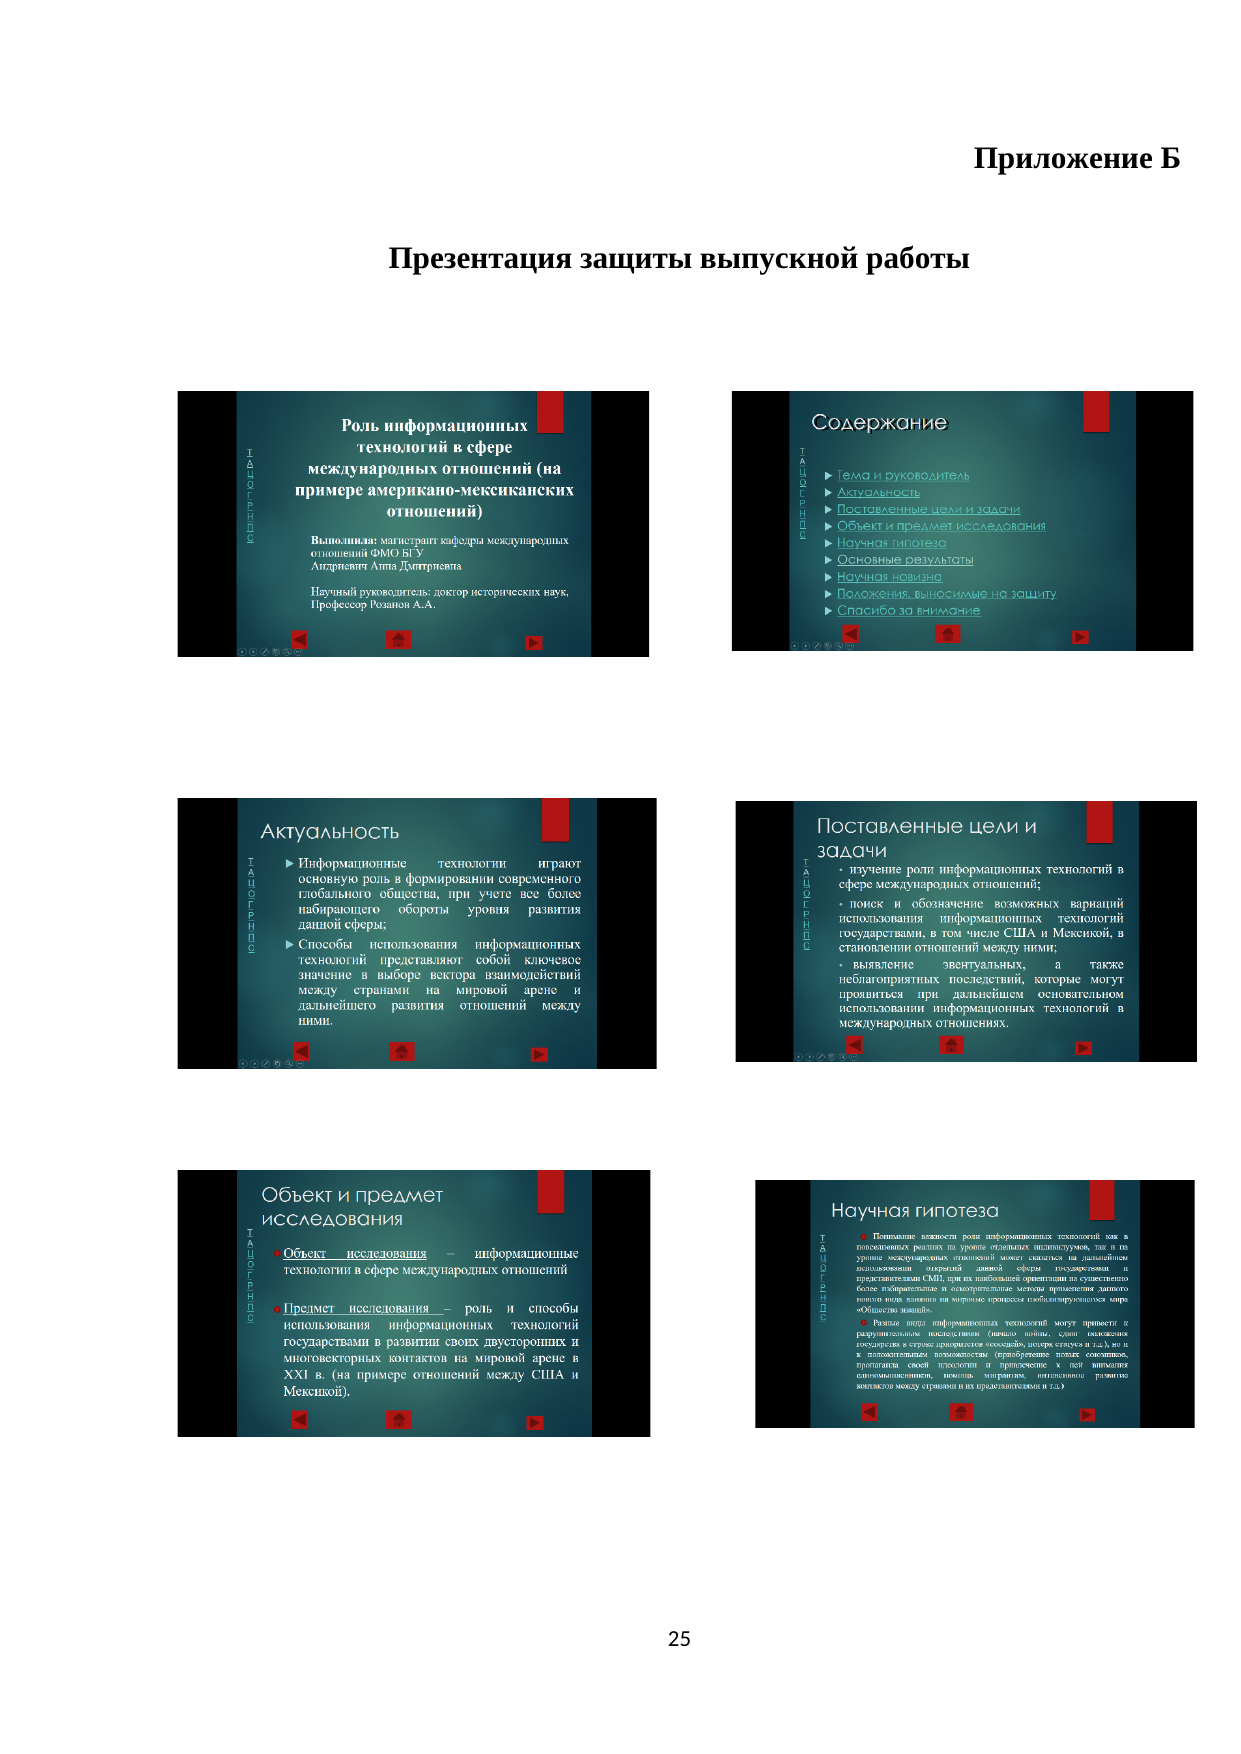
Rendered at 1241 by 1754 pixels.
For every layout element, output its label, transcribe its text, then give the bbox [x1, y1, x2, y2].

picture [735, 801, 1197, 1062]
picture [177, 798, 657, 1069]
picture [755, 1180, 1195, 1428]
text Презентация защиты выпускной работы [177, 238, 1181, 276]
picture [177, 1170, 651, 1437]
picture [731, 391, 1194, 651]
picture [177, 391, 650, 657]
subtitle Приложение Б [177, 139, 1181, 175]
